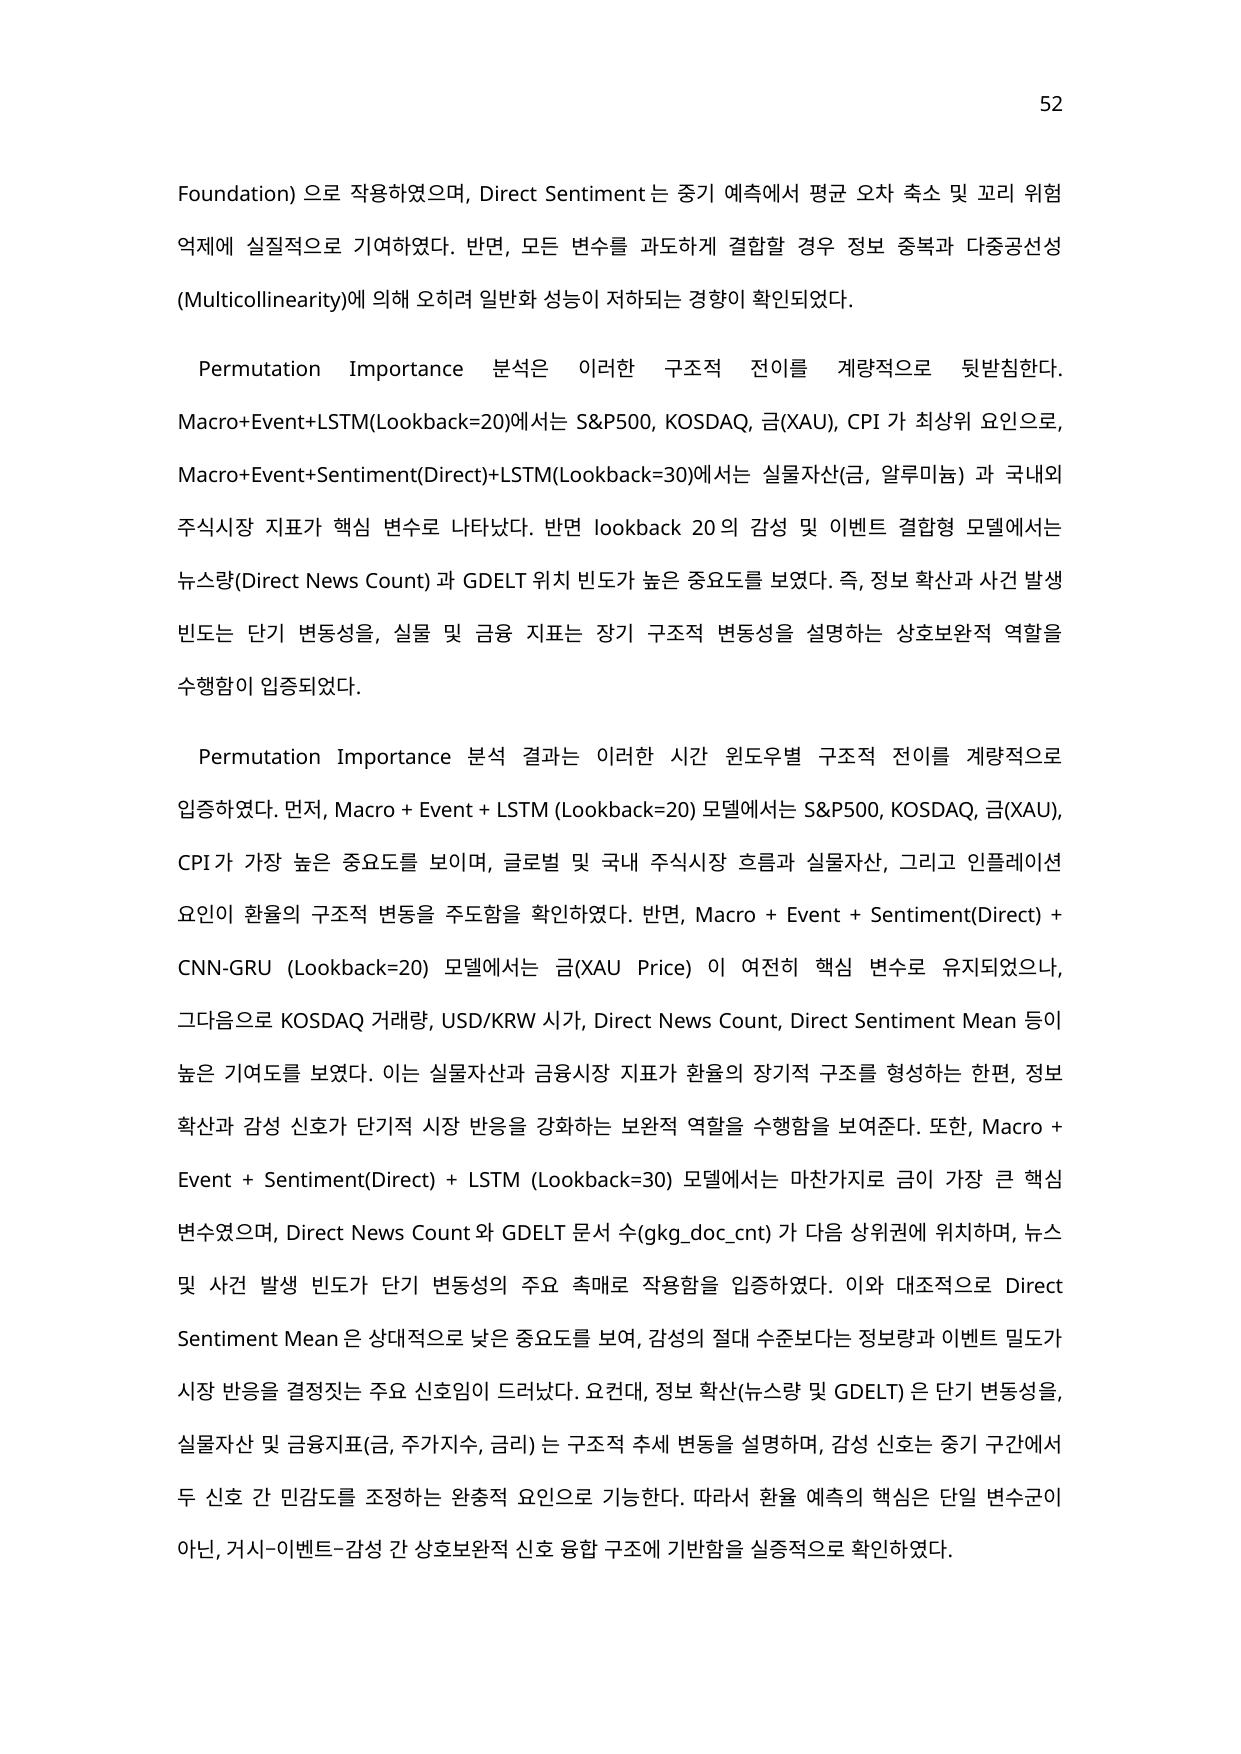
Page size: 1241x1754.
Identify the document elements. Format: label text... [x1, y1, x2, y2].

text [177, 177, 1063, 313]
text Permutation Importance 분석 결과는 이러한 시간 윈도우별 구조적 전이를 계량적으로 입증하였다. 먼저, Macro + Event + LSTM (Lookback=20) 모델에서는 S&P500, KOSDAQ, 금(XAU), CPI가 가장 높은 중요도를 보이며, 글로벌 및 국내 주식시장 흐름과 실물자산, 그리고 인플레이션 요인이 환율의 구조적 변동을 주도함을 확인하였다. 반면, Macro + Event + Sentiment(Direct) + CNN-GRU (Lookback=20) 모델에서는 금(XAU Price) 이 여전히 핵심 변수로 유지되었으나, 그다음으로 KOSDAQ 거래량, USD/KRW 시가, Direct News Count, Direct Sentiment Mean 등이 높은 기여도를 보였다. 이는 실물자산과 금융시장 지표가 환율의 장기적 구조를 형성하는 한편, 정보 확산과 감성 신호가 단기적 시장 반응을 강화하는 보완적 역할을 수행함을 보여준다. 또한, Macro + Event + Sentiment(Direct) + LSTM (Lookback=30) 모델에서는 마찬가지로 금이 가장 큰 핵심 변수였으며, Direct News Count와 GDELT 문서 수(gkg_doc_cnt) 가 다음 상위권에 위치하며, 뉴스 및 사건 발생 빈도가 단기 변동성의 주요 촉매로 작용함을 입증하였다. 이와 대조적으로 Direct Sentiment Mean은 상대적으로 낮은 중요도를 보여, 감성의 절대 수준보다는 정보량과 이벤트 밀도가 시장 반응을 결정짓는 주요 신호임이 드러났다. 요컨대, 정보 확산(뉴스량 및 GDELT) 은 단기 변동성을, 실물자산 및 금융지표(금, 주가지수, 금리) 는 구조적 추세 변동을 설명하며, 감성 신호는 중기 구간에서 두 신호 간 민감도를 조정하는 완충적 요인으로 기능한다. 따라서 환율 예측의 핵심은 단일 변수군이 아닌, 거시–이벤트–감성 간 상호보완적 신호 융합 구조에 기반함을 실증적으로 확인하였다. [177, 740, 1063, 1564]
text Permutation Importance 분석은 이러한 구조적 전이를 계량적으로 뒷받침한다. Macro+Event+LSTM(Lookback=20)에서는 S&P500, KOSDAQ, 금(XAU), CPI 가 최상위 요인으로, Macro+Event+Sentiment(Direct)+LSTM(Lookback=30)에서는 실물자산(금, 알루미늄) 과 국내외 주식시장 지표가 핵심 변수로 나타났다. 반면 lookback 20의 감성 및 이벤트 결합형 모델에서는 뉴스량(Direct News Count) 과 GDELT 위치 빈도가 높은 중요도를 보였다. 즉, 정보 확산과 사건 발생 빈도는 단기 변동성을, 실물 및 금융 지표는 장기 구조적 변동성을 설명하는 상호보완적 역할을 수행함이 입증되었다. [177, 353, 1063, 701]
